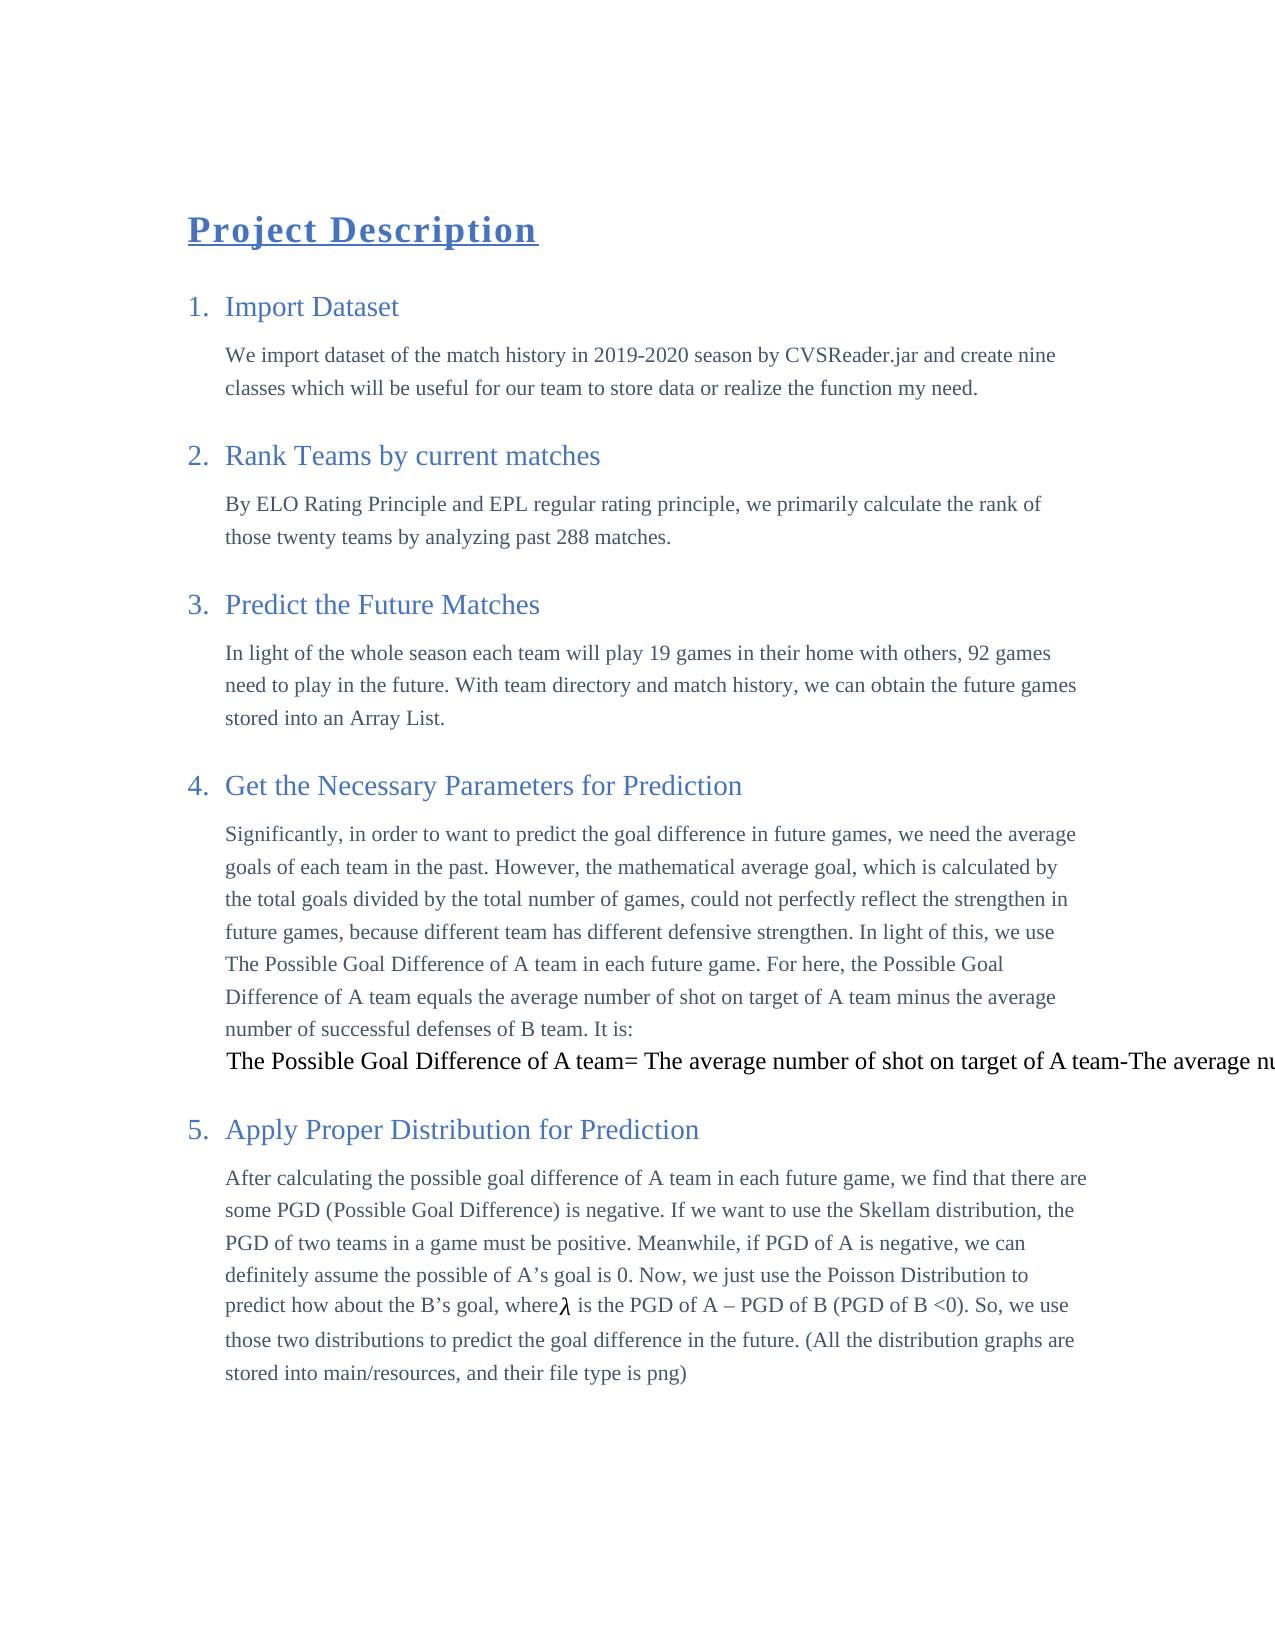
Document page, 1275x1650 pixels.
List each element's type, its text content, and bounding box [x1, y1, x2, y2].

list After calculating the possible goal difference of A team in each future game, we find that there are some PGD (Possible Goal Difference) is negative. If we want to use the Skellam distribution, the PGD of two teams in a game must be positive. Meanwhile, if PGD of A is negative, we can definitely assume the possible of A’s goal is 0. Now, we just use the Poisson Distribution to predict how about the B’s goal, where is the PGD of A – PGD of B (PGD of B <0). So, we use those two distributions to predict the goal difference in the future. (All the distribution graphs are stored into main/resources, and their file type is png) [225, 1161, 1087, 1389]
subtitle Project Description [187, 196, 1087, 261]
subtitle Predict the Future Matches [187, 571, 1087, 636]
list By ELO Rating Principle and EPL regular rating principle, we primarily calculate the rank of those twenty teams by analyzing past 288 matches. [225, 487, 1087, 552]
list We import dataset of the match history in 2019-2020 season by CVSReader.jar and create nine classes which will be useful for our team to store data or realize the function my need. [225, 339, 1087, 404]
subtitle Import Dataset [187, 274, 1087, 339]
subtitle Rank Teams by current matches [187, 422, 1087, 487]
list In light of the whole season each team will play 19 games in their home with others, 92 games need to play in the future. With team directory and match history, we can obtain the future games stored into an Array List. [225, 636, 1087, 734]
list Significantly, in order to want to predict the goal difference in future games, we need the average goals of each team in the past. However, the mathematical average goal, which is calculated by the total goals divided by the total number of games, could not perfectly reflect the strengthen in future games, because different team has different defensive strengthen. In light of this, we use The Possible Goal Difference of A team in each future game. For here, the Possible Goal Difference of A team equals the average number of shot on target of A team minus the average number of successful defenses of B team. It is: [225, 817, 1087, 1045]
subtitle Get the Necessary Parameters for Prediction [187, 752, 1087, 817]
subtitle Apply Proper Distribution for Prediction [187, 1096, 1087, 1161]
